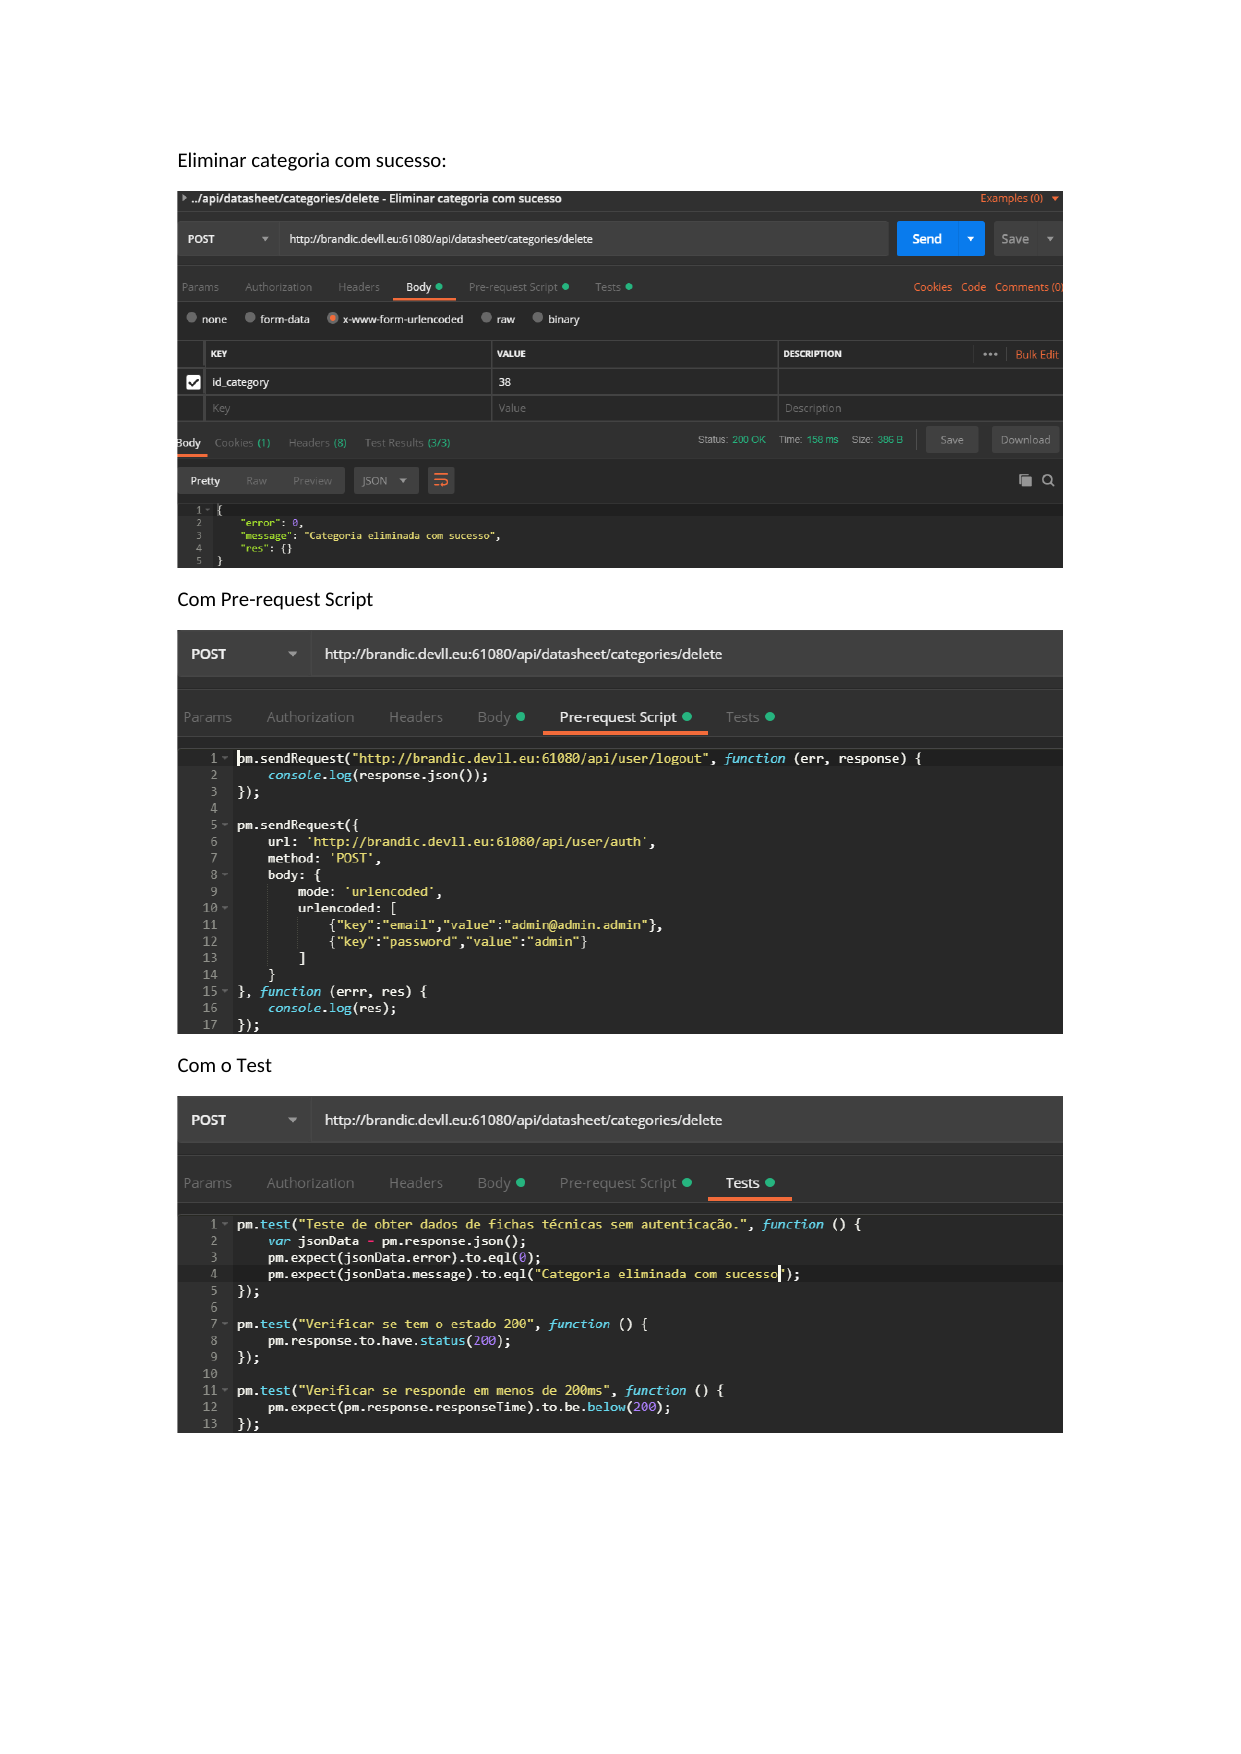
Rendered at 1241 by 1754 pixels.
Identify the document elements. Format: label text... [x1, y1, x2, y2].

text Eliminar categoria com sucesso: [177, 148, 1063, 173]
text Com o Test [177, 1052, 1063, 1077]
picture [177, 630, 1063, 1034]
picture [177, 1096, 1063, 1433]
picture [177, 191, 1063, 568]
text Com Pre-request Script [177, 586, 1063, 612]
